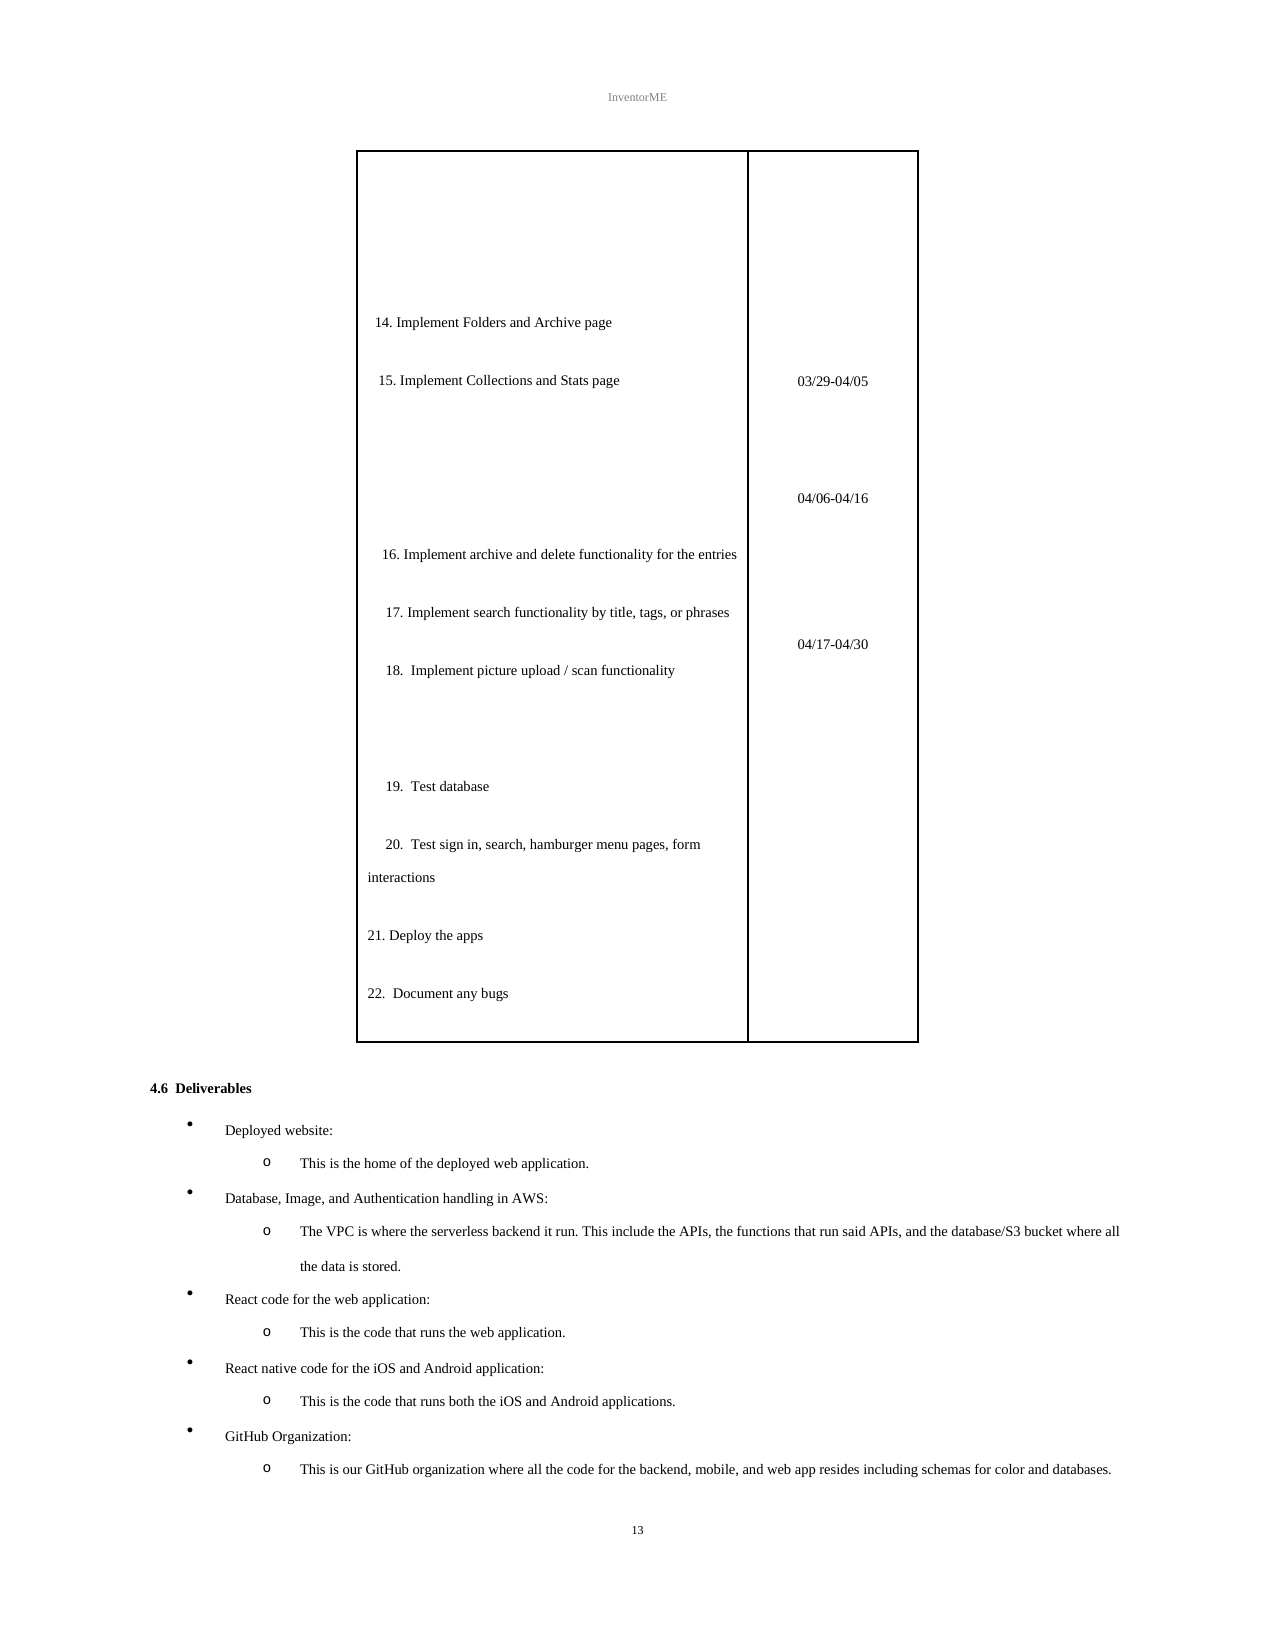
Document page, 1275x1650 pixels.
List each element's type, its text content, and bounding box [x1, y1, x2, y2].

list This is the code that runs the web application. [262, 1312, 1125, 1343]
list This is the code that runs both the iOS and Android applications. [262, 1381, 1125, 1411]
subtitle 4.6 Deliverables [150, 1068, 1125, 1097]
list Database, Image, and Authentication handling in AWS: [187, 1178, 1125, 1207]
list This is our GitHub organization where all the code for the backend, mobile, and web app resides including schemas for color and databases. [262, 1449, 1125, 1480]
list This is the home of the deployed web application. [262, 1142, 1125, 1173]
list The VPC is where the serverless backend it run. This include the APIs, the functions that run said APIs, and the database/S3 bucket where all the data is stored. [262, 1211, 1125, 1275]
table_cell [749, 152, 917, 1041]
list React code for the web application: [187, 1279, 1125, 1308]
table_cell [358, 152, 747, 1041]
list GitHub Organization: [187, 1416, 1125, 1445]
list Deployed website: [187, 1109, 1125, 1138]
list React native code for the iOS and Android application: [187, 1347, 1125, 1376]
